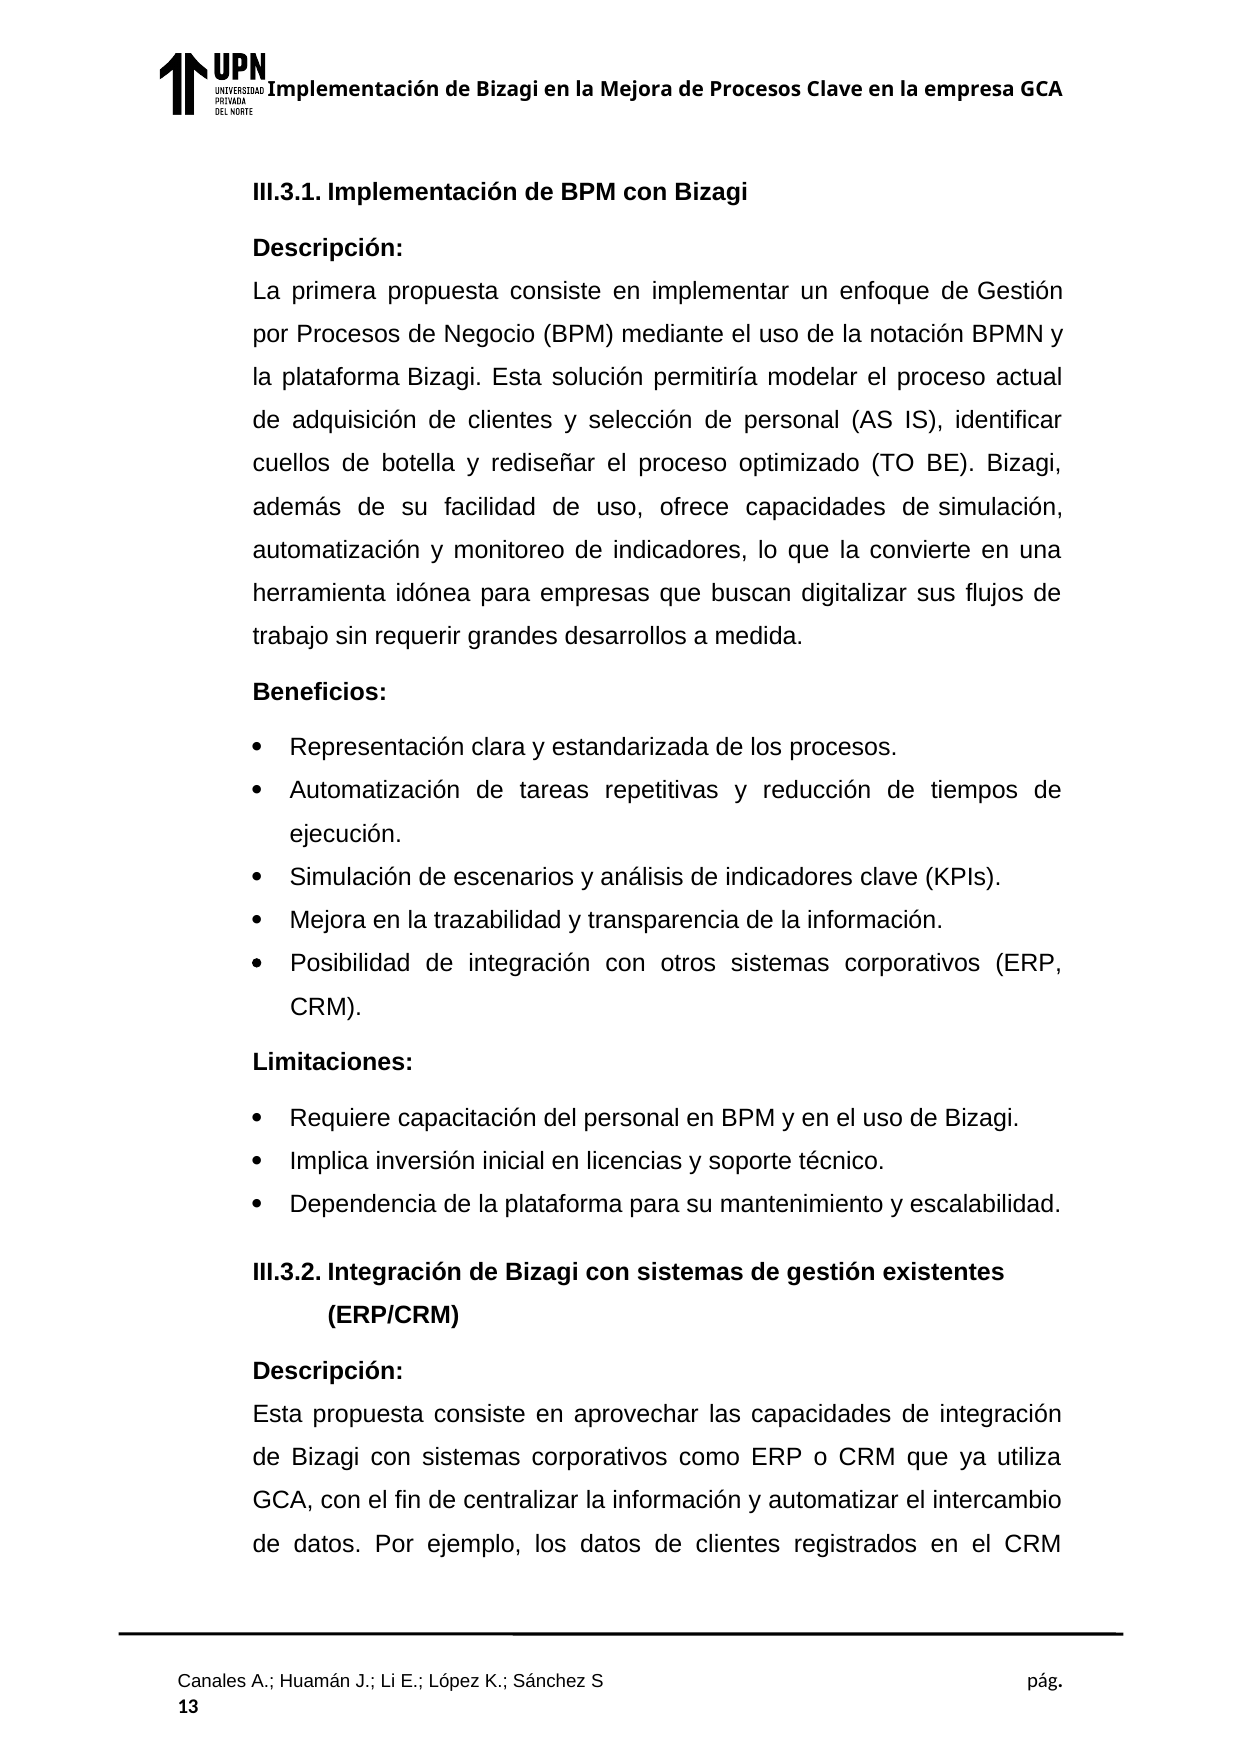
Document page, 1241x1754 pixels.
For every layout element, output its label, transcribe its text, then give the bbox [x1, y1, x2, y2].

text Limitaciones: [252, 1047, 1063, 1076]
list Integración de Bizagi con sistemas de gestión existentes (ERP/CRM) [252, 1257, 1063, 1329]
list Implementación de BPM con Bizagi [252, 177, 1063, 206]
list Beneficios: [252, 677, 1063, 705]
list Implica inversión inicial en licencias y soporte técnico. [252, 1146, 1063, 1175]
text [252, 1356, 1063, 1557]
list Descripción: La primera propuesta consiste en implementar un enfoque de Gestión por Procesos de Negocio (BPM) mediante el uso de la notación BPMN y la plataforma Bizagi. Esta solución permitiría modelar el proceso actual de adquisición de clientes y selección de personal (AS IS), identificar cuellos de botella y rediseñar el proceso optimizado (TO BE). Bizagi, además de su facilidad de uso, ofrece capacidades de simulación, automatización y monitoreo de indicadores, lo que la convierte en una herramienta idónea para empresas que buscan digitalizar sus flujos de trabajo sin requerir grandes desarrollos a medida. [252, 233, 1063, 650]
list Requiere capacitación del personal en BPM y en el uso de Bizagi. [252, 1103, 1063, 1132]
list Simulación de escenarios y análisis de indicadores clave (KPIs). [252, 862, 1063, 891]
list Automatización de tareas repetitivas y reducción de tiempos de ejecución. [252, 775, 1063, 847]
list Mejora en la trazabilidad y transparencia de la información. [252, 905, 1063, 934]
list Posibilidad de integración con otros sistemas corporativos (ERP, CRM). [252, 948, 1063, 1020]
list Dependencia de la plataforma para su mantenimiento y escalabilidad. [252, 1189, 1063, 1218]
picture [159, 53, 265, 115]
list Representación clara y estandarizada de los procesos. [252, 732, 1063, 761]
